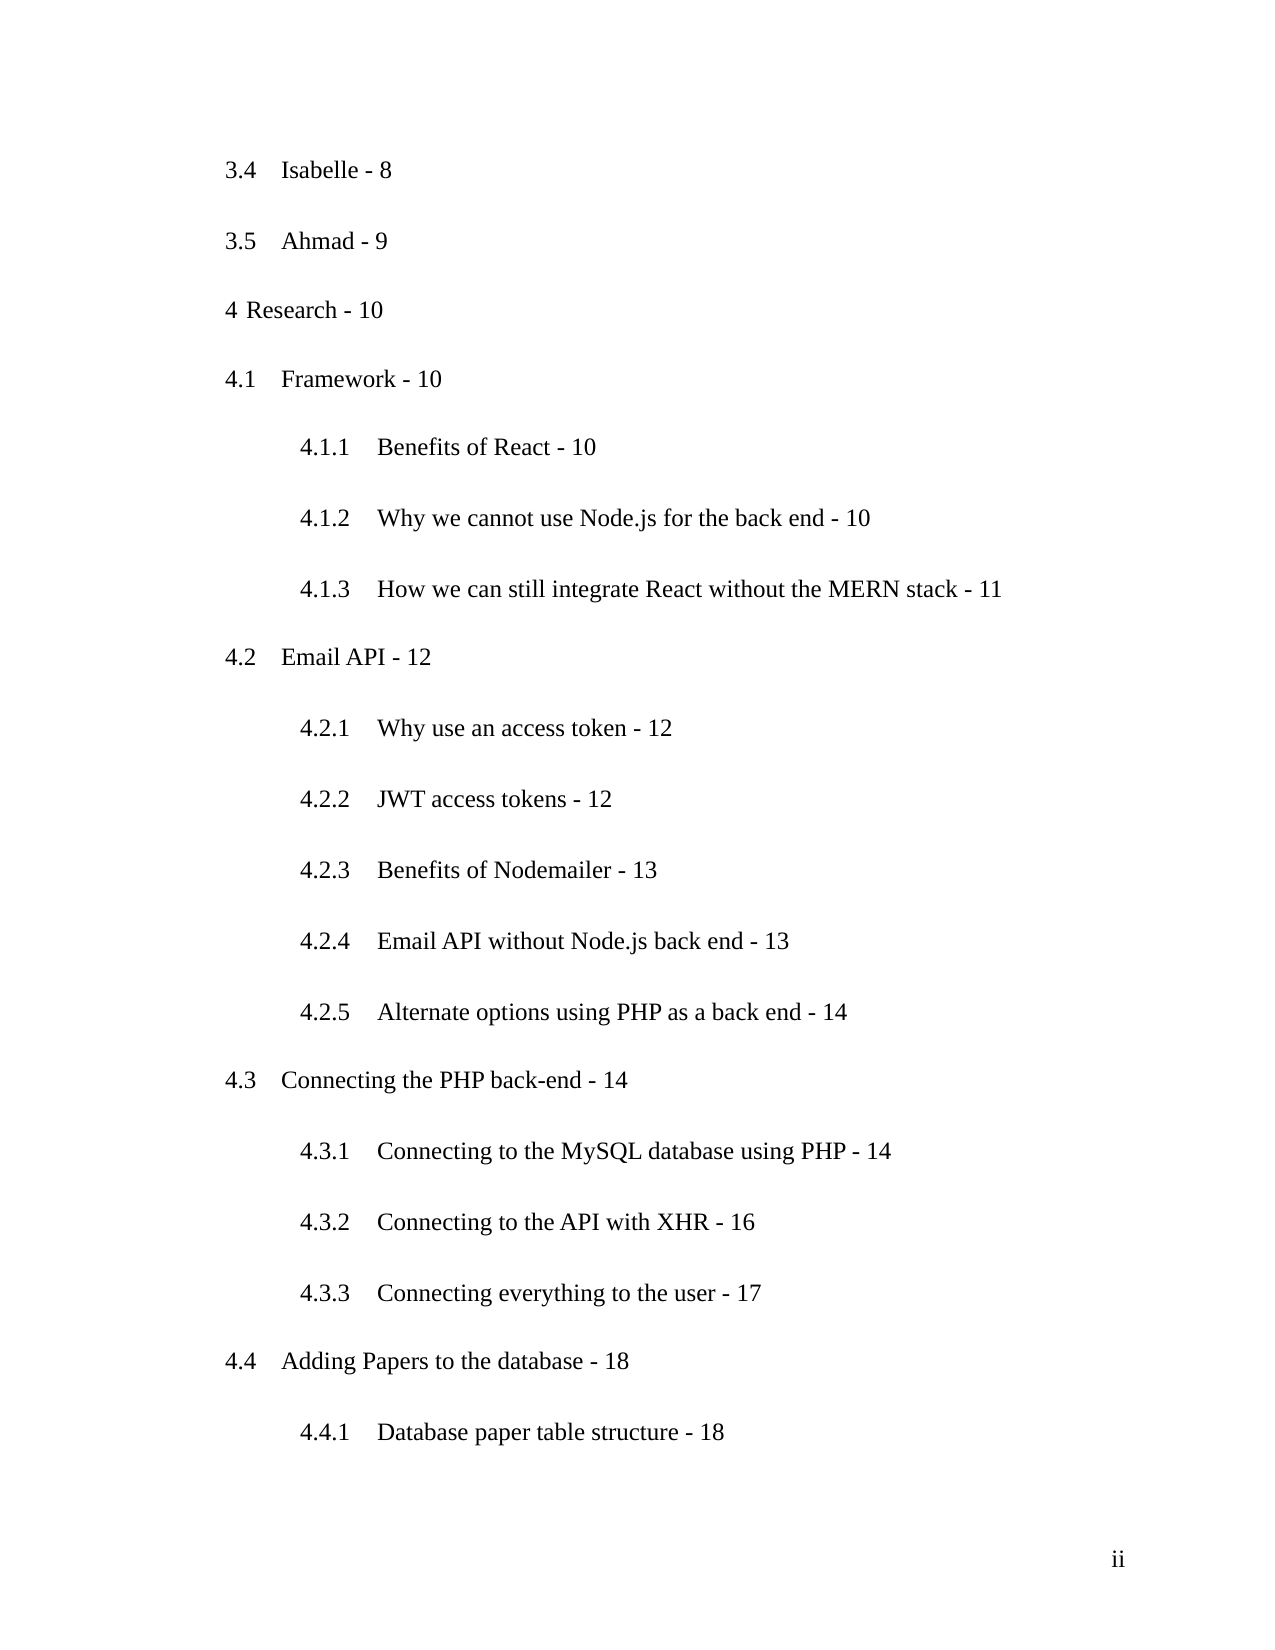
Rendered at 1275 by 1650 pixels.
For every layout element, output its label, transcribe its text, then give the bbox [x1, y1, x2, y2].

list Database paper table structure - 18 [300, 1417, 1023, 1446]
list Framework - 10 [225, 364, 1023, 392]
list Email API without Node.js back end - 13 [300, 926, 1023, 954]
list Benefits of React - 10 [300, 432, 1023, 461]
list Adding Papers to the database - 18 [225, 1346, 1023, 1375]
list Connecting everything to the user - 17 [300, 1278, 1023, 1306]
list Alternate options using PHP as a back end - 14 [300, 997, 1023, 1025]
list Connecting to the MySQL database using PHP - 14 [300, 1136, 1023, 1165]
list Research - 10 [225, 295, 1116, 323]
list JWT access tokens - 12 [300, 784, 1023, 813]
list Isabelle - 8 [225, 155, 1023, 184]
list Benefits of Nodemailer - 13 [300, 855, 1023, 884]
list Email API - 12 [225, 642, 1023, 671]
list Connecting to the API with XHR - 16 [300, 1207, 1023, 1236]
list Ahmad - 9 [225, 226, 1023, 255]
list Why we cannot use Node.js for the back end - 10 [300, 503, 1023, 532]
list How we can still integrate React without the MERN stack - 11 [300, 574, 1023, 603]
list Why use an access token - 12 [300, 713, 1023, 742]
list Connecting the PHP back-end - 14 [225, 1065, 1023, 1094]
